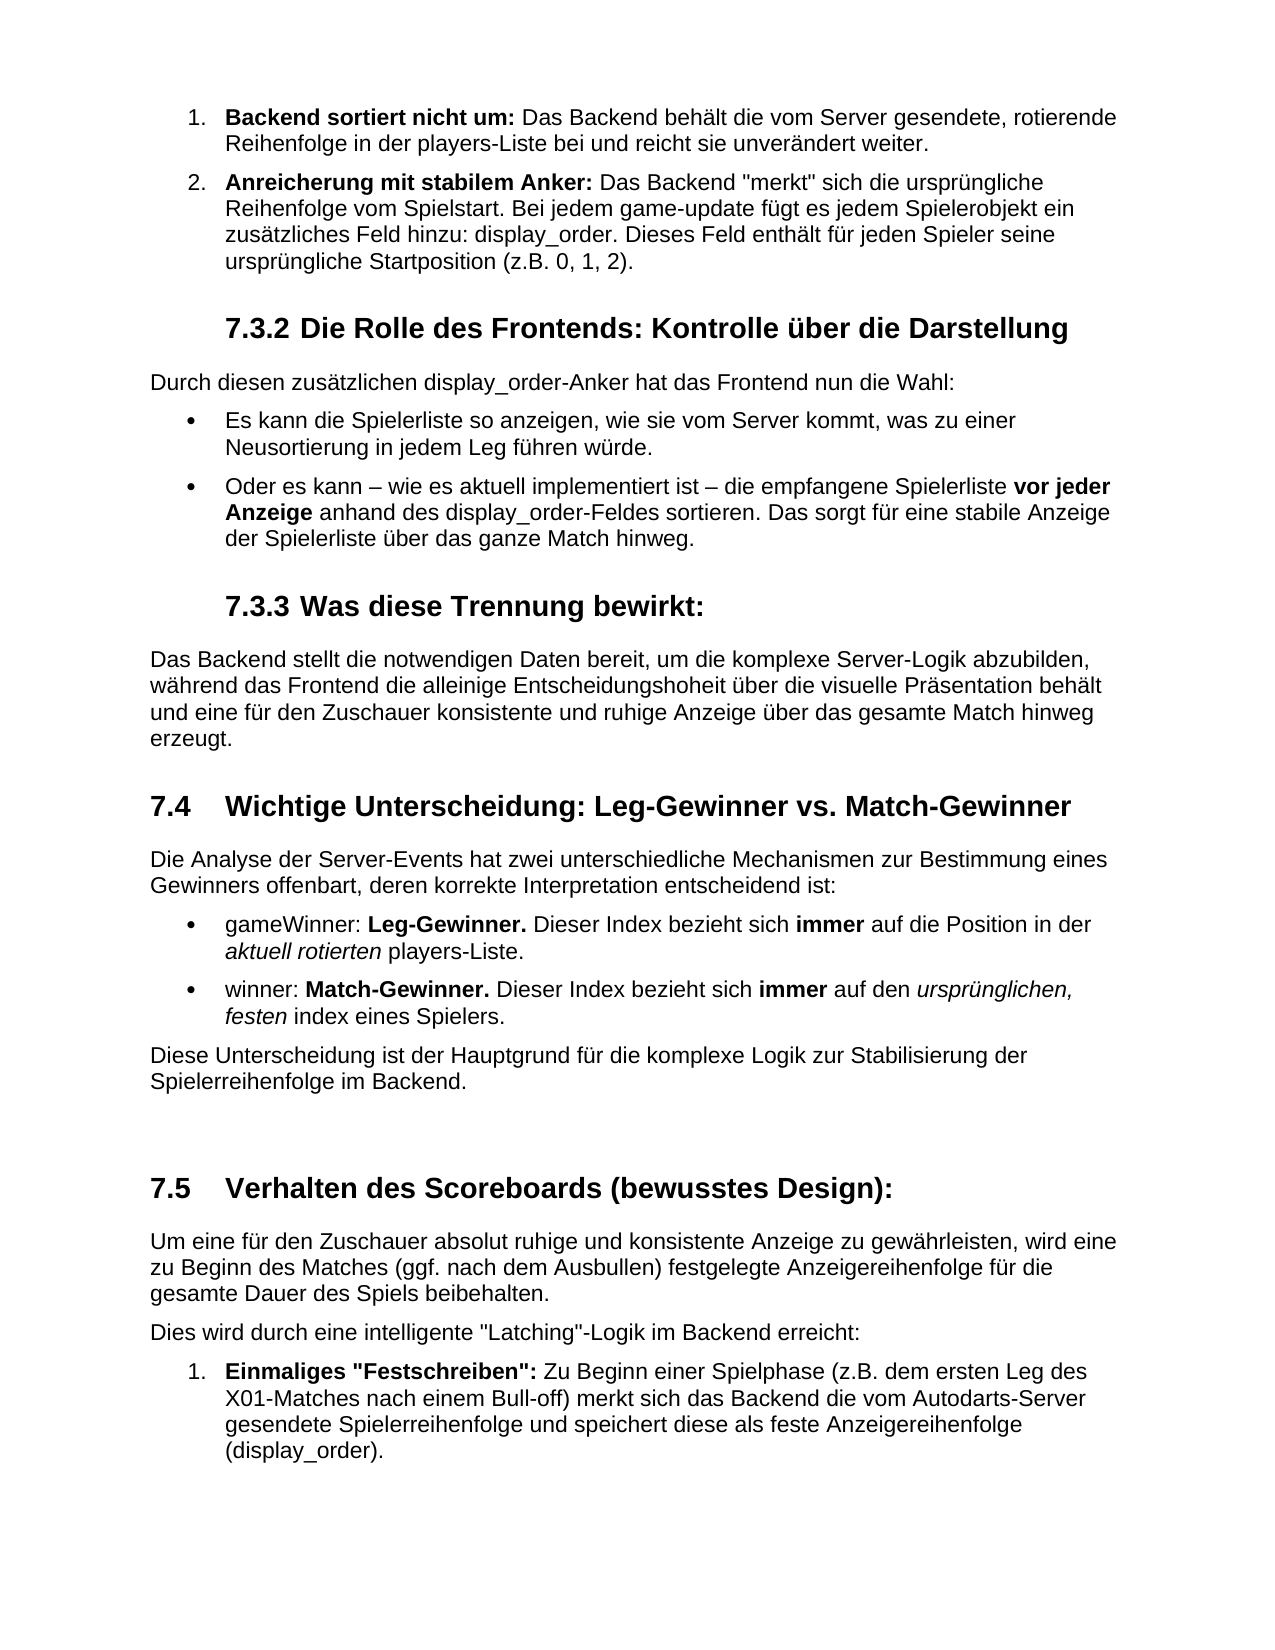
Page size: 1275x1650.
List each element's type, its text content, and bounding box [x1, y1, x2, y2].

subtitle Verhalten des Scoreboards (bewusstes Design): [150, 1171, 1125, 1204]
text Dies wird durch eine intelligente "Latching"-Logik im Backend erreicht: [150, 1319, 1125, 1346]
list winner: Match-Gewinner. Dieser Index bezieht sich immer auf den ursprünglichen, festen index eines Spielers. [187, 976, 1125, 1029]
subtitle Was diese Trennung bewirkt: [225, 589, 1125, 623]
text Durch diesen zusätzlichen display_order-Anker hat das Frontend nun die Wahl: [150, 368, 1125, 395]
list Es kann die Spielerliste so anzeigen, wie sie vom Server kommt, was zu einer Neusortierung in jedem Leg führen würde. [187, 407, 1125, 460]
subtitle Die Rolle des Frontends: Kontrolle über die Darstellung [225, 312, 1125, 345]
list Anreicherung mit stabilem Anker: Das Backend "merkt" sich die ursprüngliche Reihenfolge vom Spielstart. Bei jedem game-update fügt es jedem Spielerobjekt ein zusätzliches Feld hinzu: display_order. Dieses Feld enthält für jeden Spieler seine ursprüngliche Startposition (z.B. 0, 1, 2). [187, 169, 1125, 274]
list Backend sortiert nicht um: Das Backend behält die vom Server gesendete, rotierende Reihenfolge in der players-Liste bei und reicht sie unverändert weiter. [187, 103, 1125, 156]
list Oder es kann – wie es aktuell implementiert ist – die empfangene Spielerliste vor jeder Anzeige anhand des display_order-Feldes sortieren. Das sorgt für eine stabile Anzeige der Spielerliste über das ganze Match hinweg. [187, 473, 1125, 552]
text Um eine für den Zuschauer absolut ruhige und konsistente Anzeige zu gewährleisten, wird eine zu Beginn des Matches (ggf. nach dem Ausbullen) festgelegte Anzeigereihenfolge für die gesamte Dauer des Spiels beibehalten. [150, 1228, 1125, 1307]
text Die Analyse der Server-Events hat zwei unterschiedliche Mechanismen zur Bestimmung eines Gewinners offenbart, deren korrekte Interpretation entscheidend ist: [150, 846, 1125, 899]
text Das Backend stellt die notwendigen Daten bereit, um die komplexe Server-Logik abzubilden, während das Frontend die alleinige Entscheidungshoheit über die visuelle Präsentation behält und eine für den Zuschauer konsistente und ruhige Anzeige über das gesamte Match hinweg erzeugt. [150, 646, 1125, 752]
text Diese Unterscheidung ist der Hauptgrund für die komplexe Logik zur Stabilisierung der Spielerreihenfolge im Backend. [150, 1042, 1125, 1094]
list gameWinner: Leg-Gewinner. Dieser Index bezieht sich immer auf die Position in der aktuell rotierten players-Liste. [187, 911, 1125, 964]
list Einmaliges "Festschreiben": Zu Beginn einer Spielphase (z.B. dem ersten Leg des X01-Matches nach einem Bull-off) merkt sich das Backend die vom Autodarts-Server gesendete Spielerreihenfolge und speichert diese als feste Anzeigereihenfolge (display_order). [187, 1358, 1125, 1463]
subtitle Wichtige Unterscheidung: Leg-Gewinner vs. Match-Gewinner [150, 789, 1125, 823]
